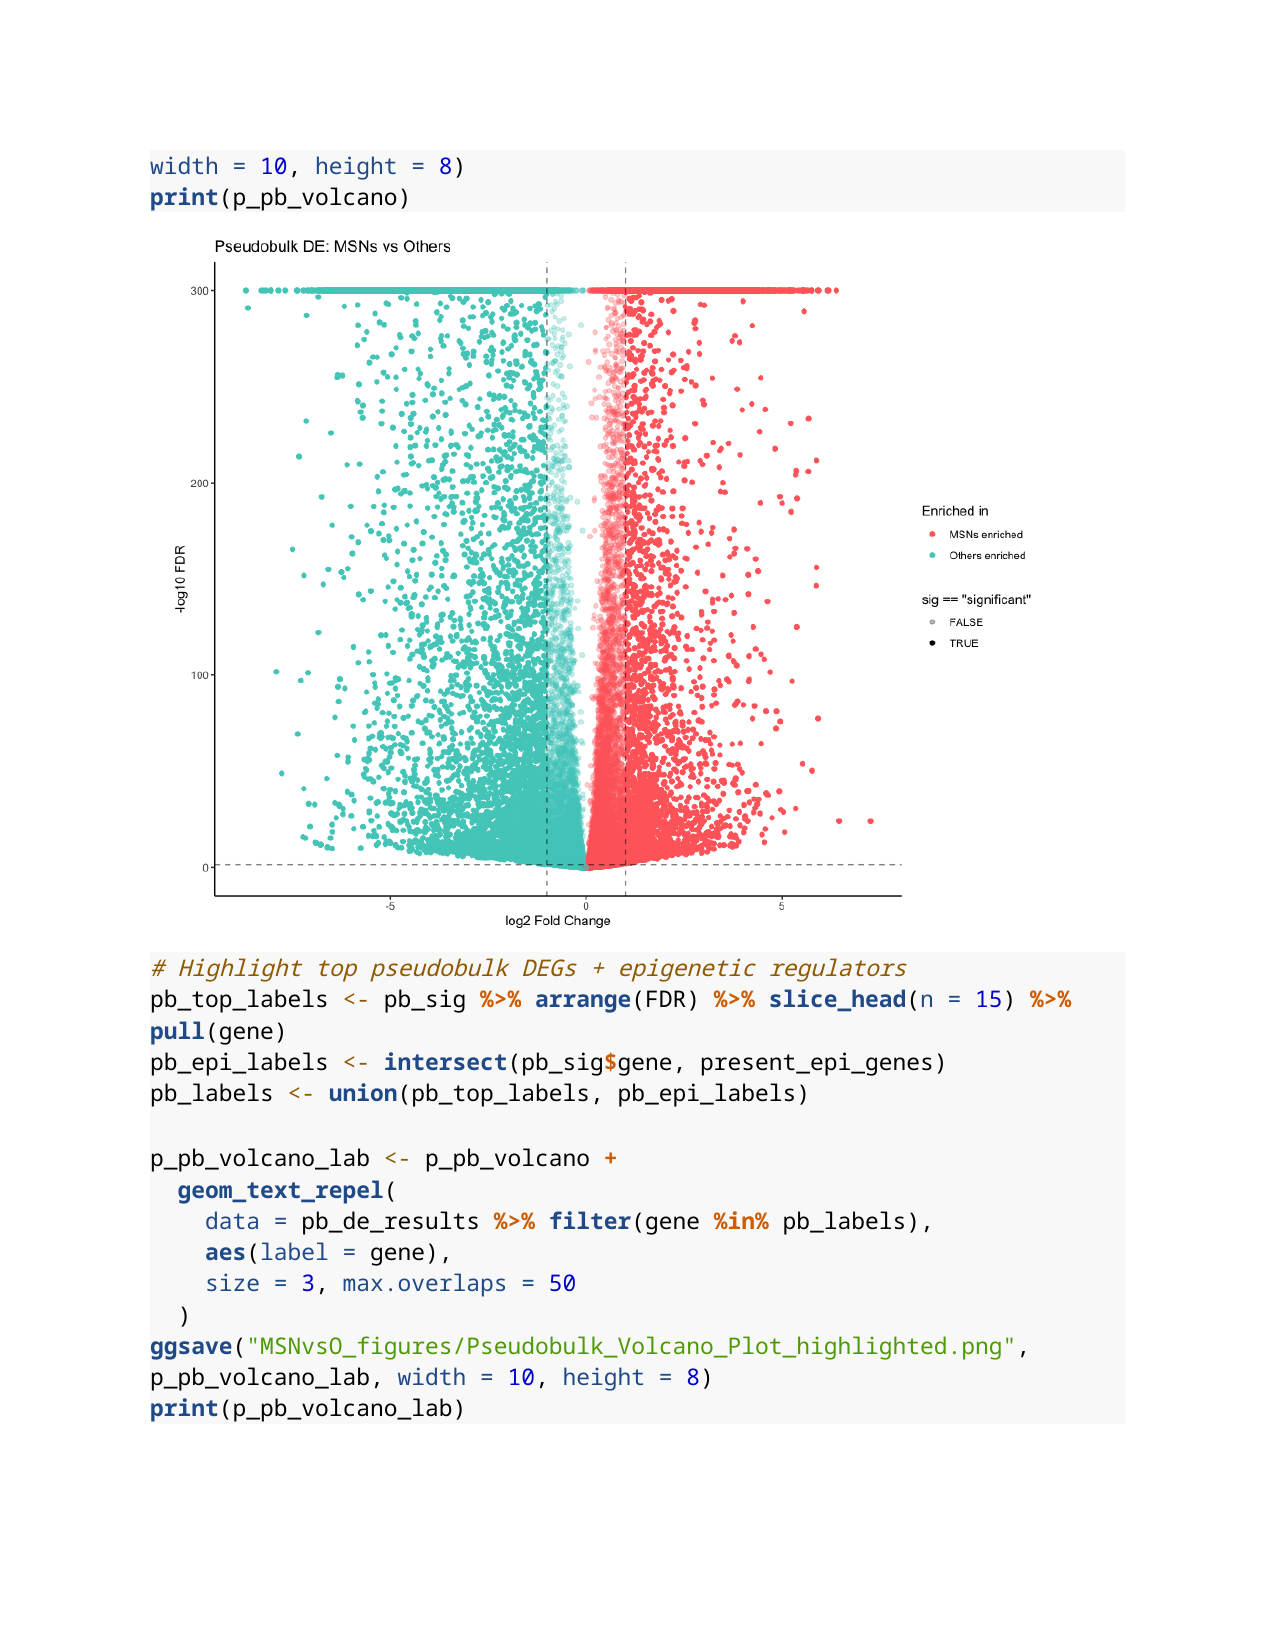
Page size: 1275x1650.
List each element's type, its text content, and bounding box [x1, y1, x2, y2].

picture [168, 233, 1044, 934]
text # Highlight top pseudobulk DEGs + epigenetic regulators pb_top_labels <- pb_sig %>% arrange(FDR) %>% slice_head(n = 15) %>% pull(gene) pb_epi_labels <- intersect(pb_sig$gene, present_epi_genes) pb_labels <- union(pb_top_labels, pb_epi_labels) p_pb_volcano_lab <- p_pb_volcano + geom_text_repel( data = pb_de_results %>% filter(gene %in% pb_labels), aes(label = gene), size = 3, max.overlaps = 50 ) ggsave("MSNvsO_figures/Pseudobulk_Volcano_Plot_highlighted.png", p_pb_volcano_lab, width = 10, height = 8) print(p_pb_volcano_lab) [150, 952, 1125, 1424]
